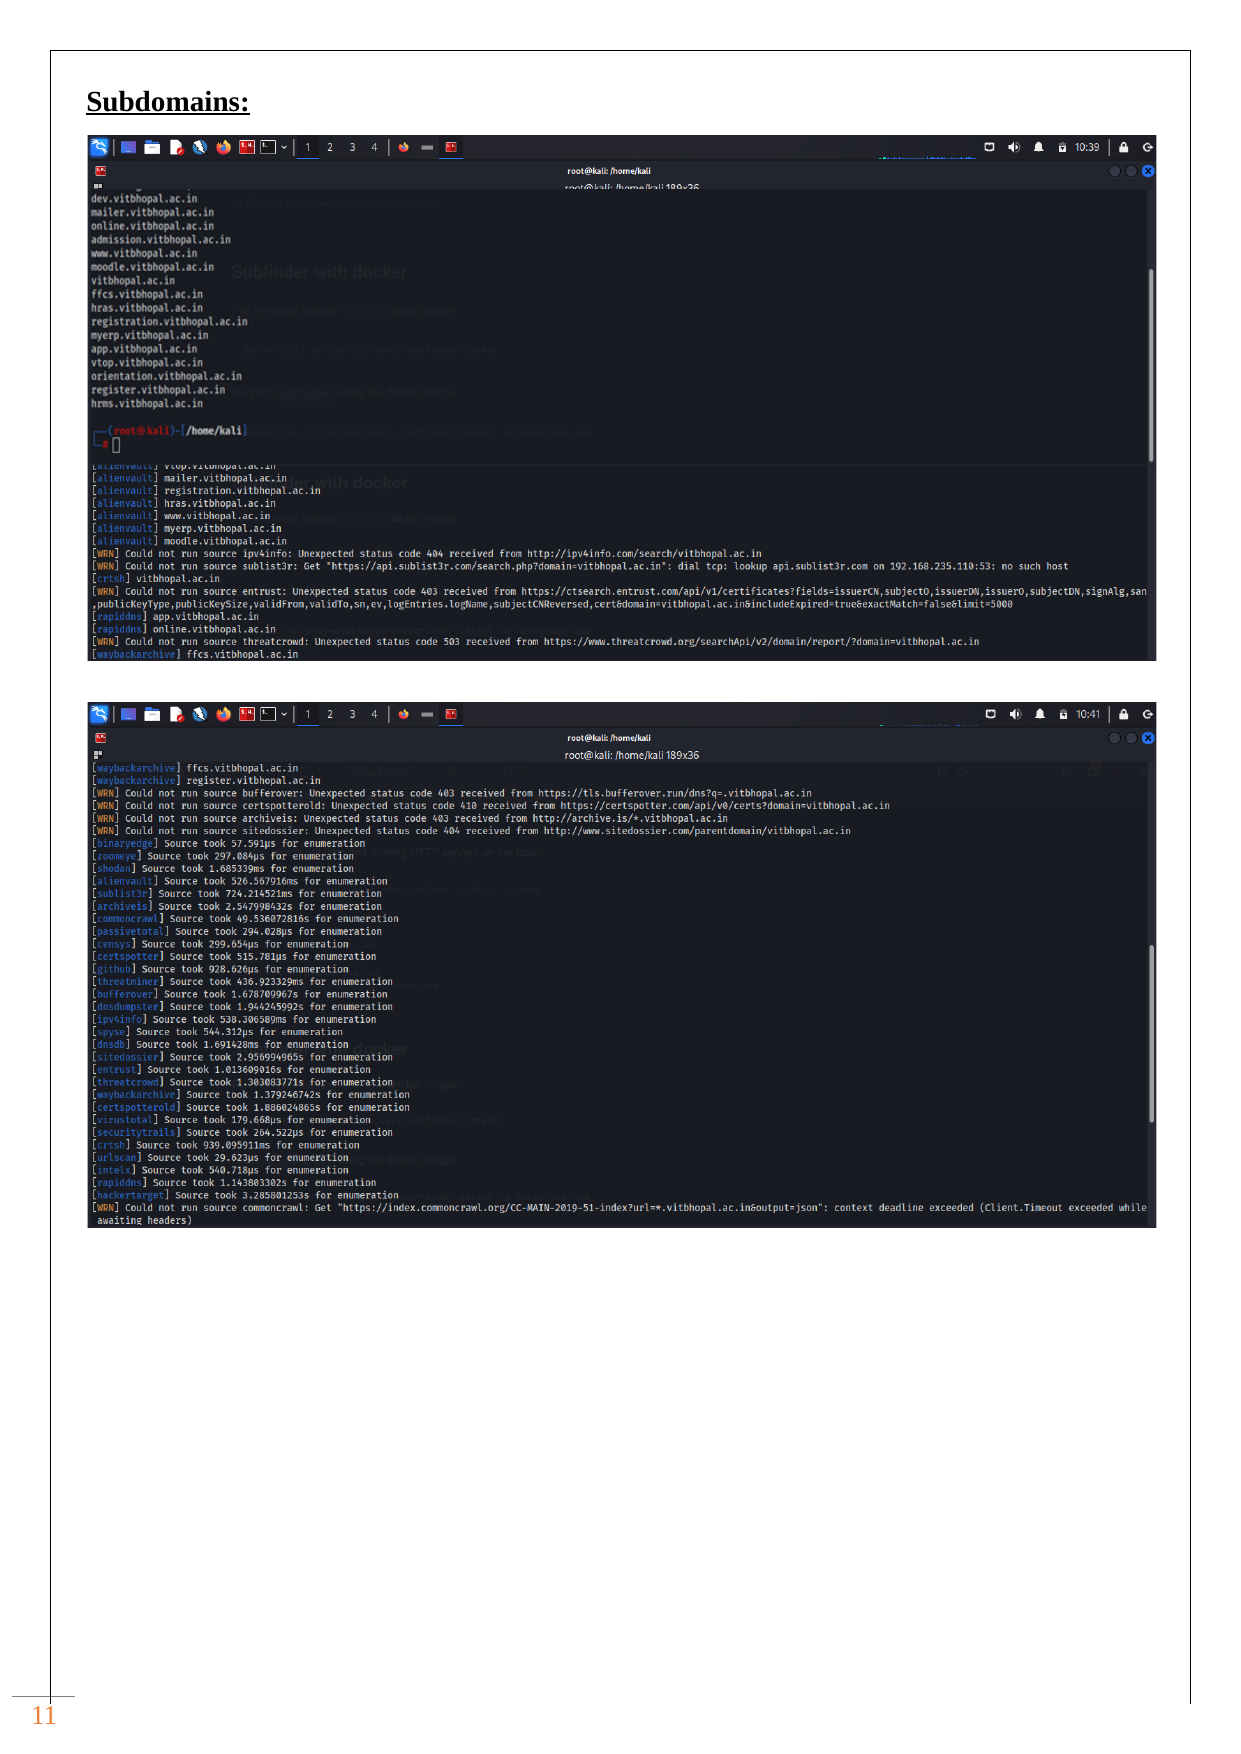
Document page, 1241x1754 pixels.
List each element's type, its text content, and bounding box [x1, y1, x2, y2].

text Subdomains: [86, 84, 1158, 118]
picture [87, 702, 1155, 1228]
picture [87, 135, 1155, 661]
